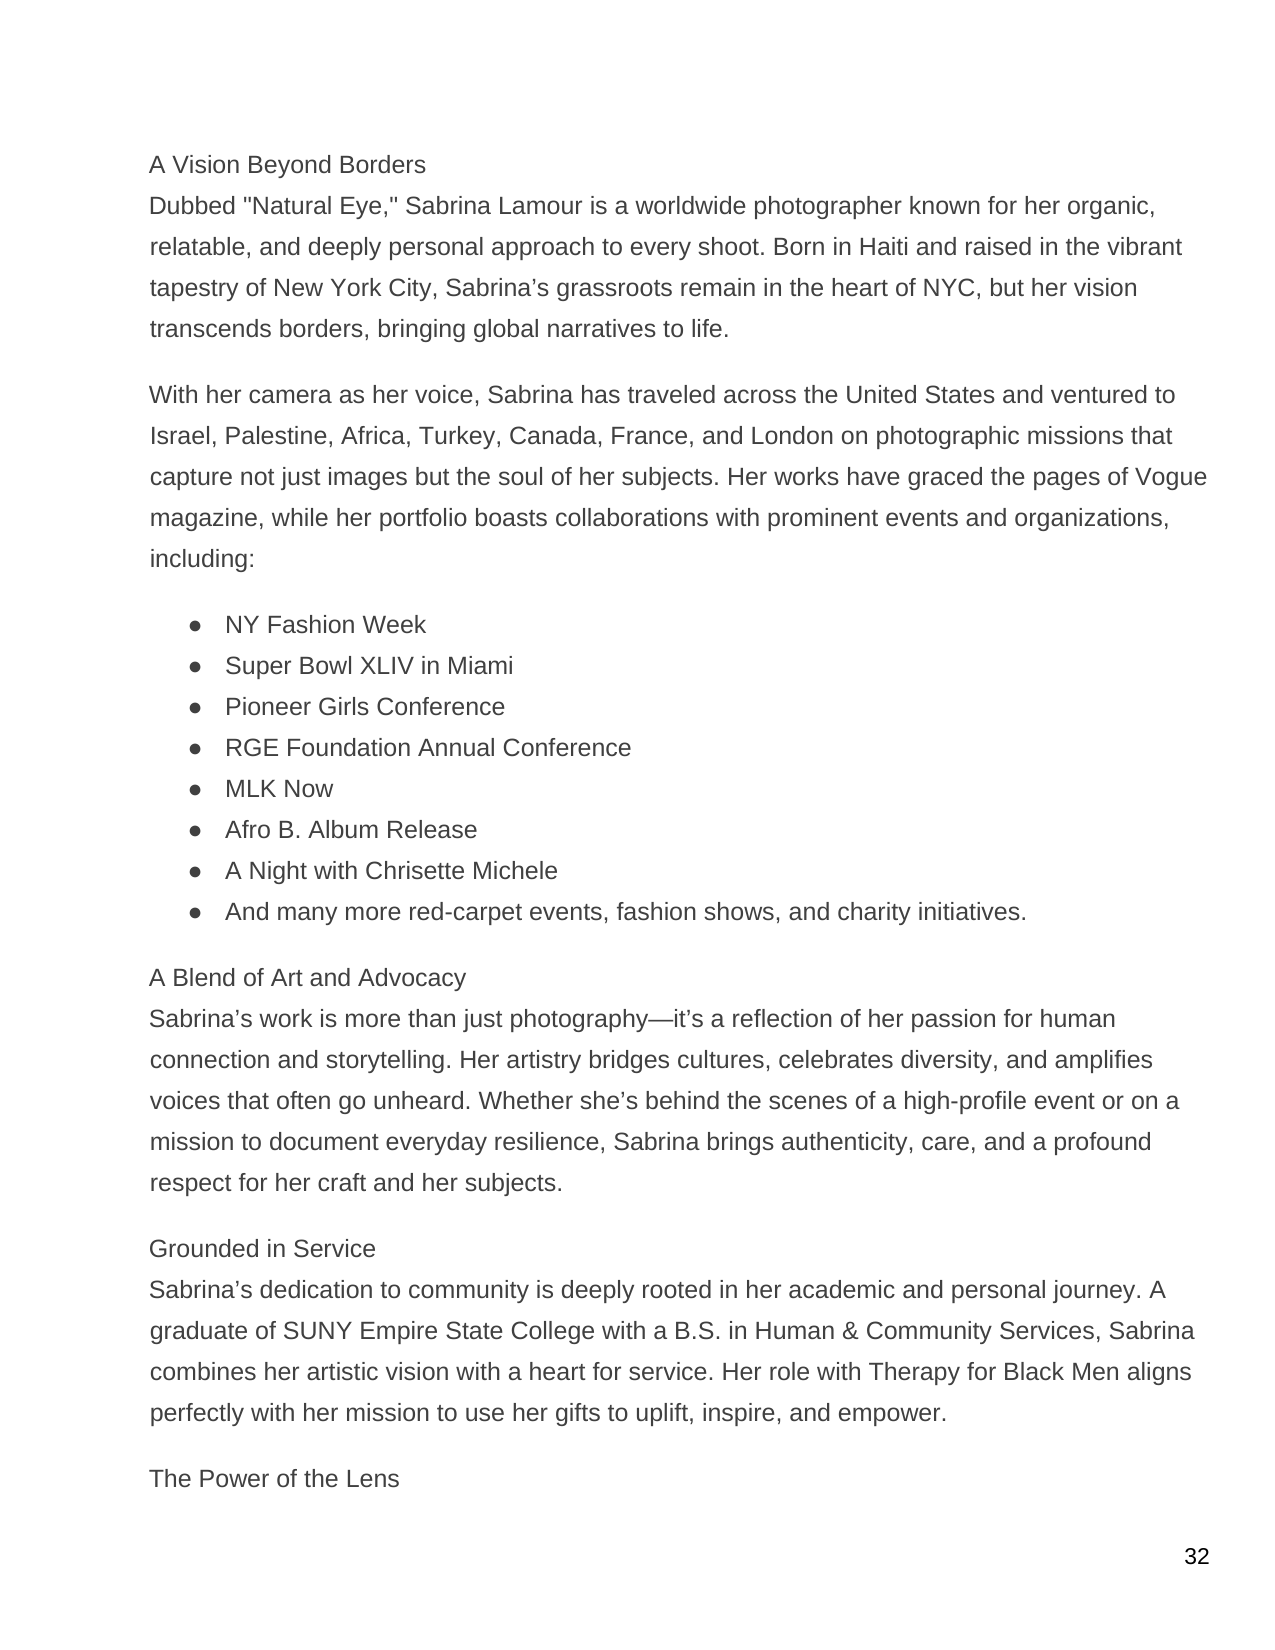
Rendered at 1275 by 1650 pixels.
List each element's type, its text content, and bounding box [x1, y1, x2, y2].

text Grounded in Service [148, 1234, 1210, 1262]
text A Vision Beyond Borders [148, 150, 1210, 179]
list Afro B. Album Release [187, 815, 1210, 843]
text With her camera as her voice, Sabrina has traveled across the United States and ventured to Israel, Palestine, Africa, Turkey, Canada, France, and London on photographic missions that capture not just images but the soul of her subjects. Her works have graced the pages of Vogue magazine, while her portfolio boasts collaborations with prominent events and organizations, including: [148, 380, 1210, 573]
text A Blend of Art and Advocacy [148, 963, 1210, 992]
list RGE Foundation Annual Conference [187, 733, 1210, 761]
list MLK Now [187, 774, 1210, 802]
text Dubbed "Natural Eye," Sabrina Lamour is a worldwide photographer known for her organic, relatable, and deeply personal approach to every shoot. Born in Haiti and raised in the vibrant tapestry of New York City, Sabrina’s grassroots remain in the heart of NYC, but her vision transcends borders, bringing global narratives to life. [148, 191, 1210, 343]
list NY Fashion Week [187, 609, 1210, 638]
list A Night with Chrisette Michele [187, 856, 1210, 884]
text The Power of the Lens [148, 1463, 1210, 1492]
text Sabrina’s dedication to community is deeply rooted in her academic and personal journey. A graduate of SUNY Empire State College with a B.S. in Human & Community Services, Sabrina combines her artistic vision with a heart for service. Her role with Therapy for Black Men aligns perfectly with her mission to use her gifts to uplift, inspire, and empower. [148, 1275, 1210, 1427]
list Pioneer Girls Conference [187, 692, 1210, 720]
text Sabrina’s work is more than just photography—it’s a reflection of her passion for human connection and storytelling. Her artistry bridges cultures, celebrates diversity, and amplifies voices that often go unheard. Whether she’s behind the scenes of a high-profile event or on a mission to document everyday resilience, Sabrina brings authenticity, care, and a profound respect for her craft and her subjects. [148, 1004, 1210, 1197]
list And many more red-carpet events, fashion shows, and charity initiatives. [187, 897, 1210, 926]
list Super Bowl XLIV in Miami [187, 651, 1210, 679]
